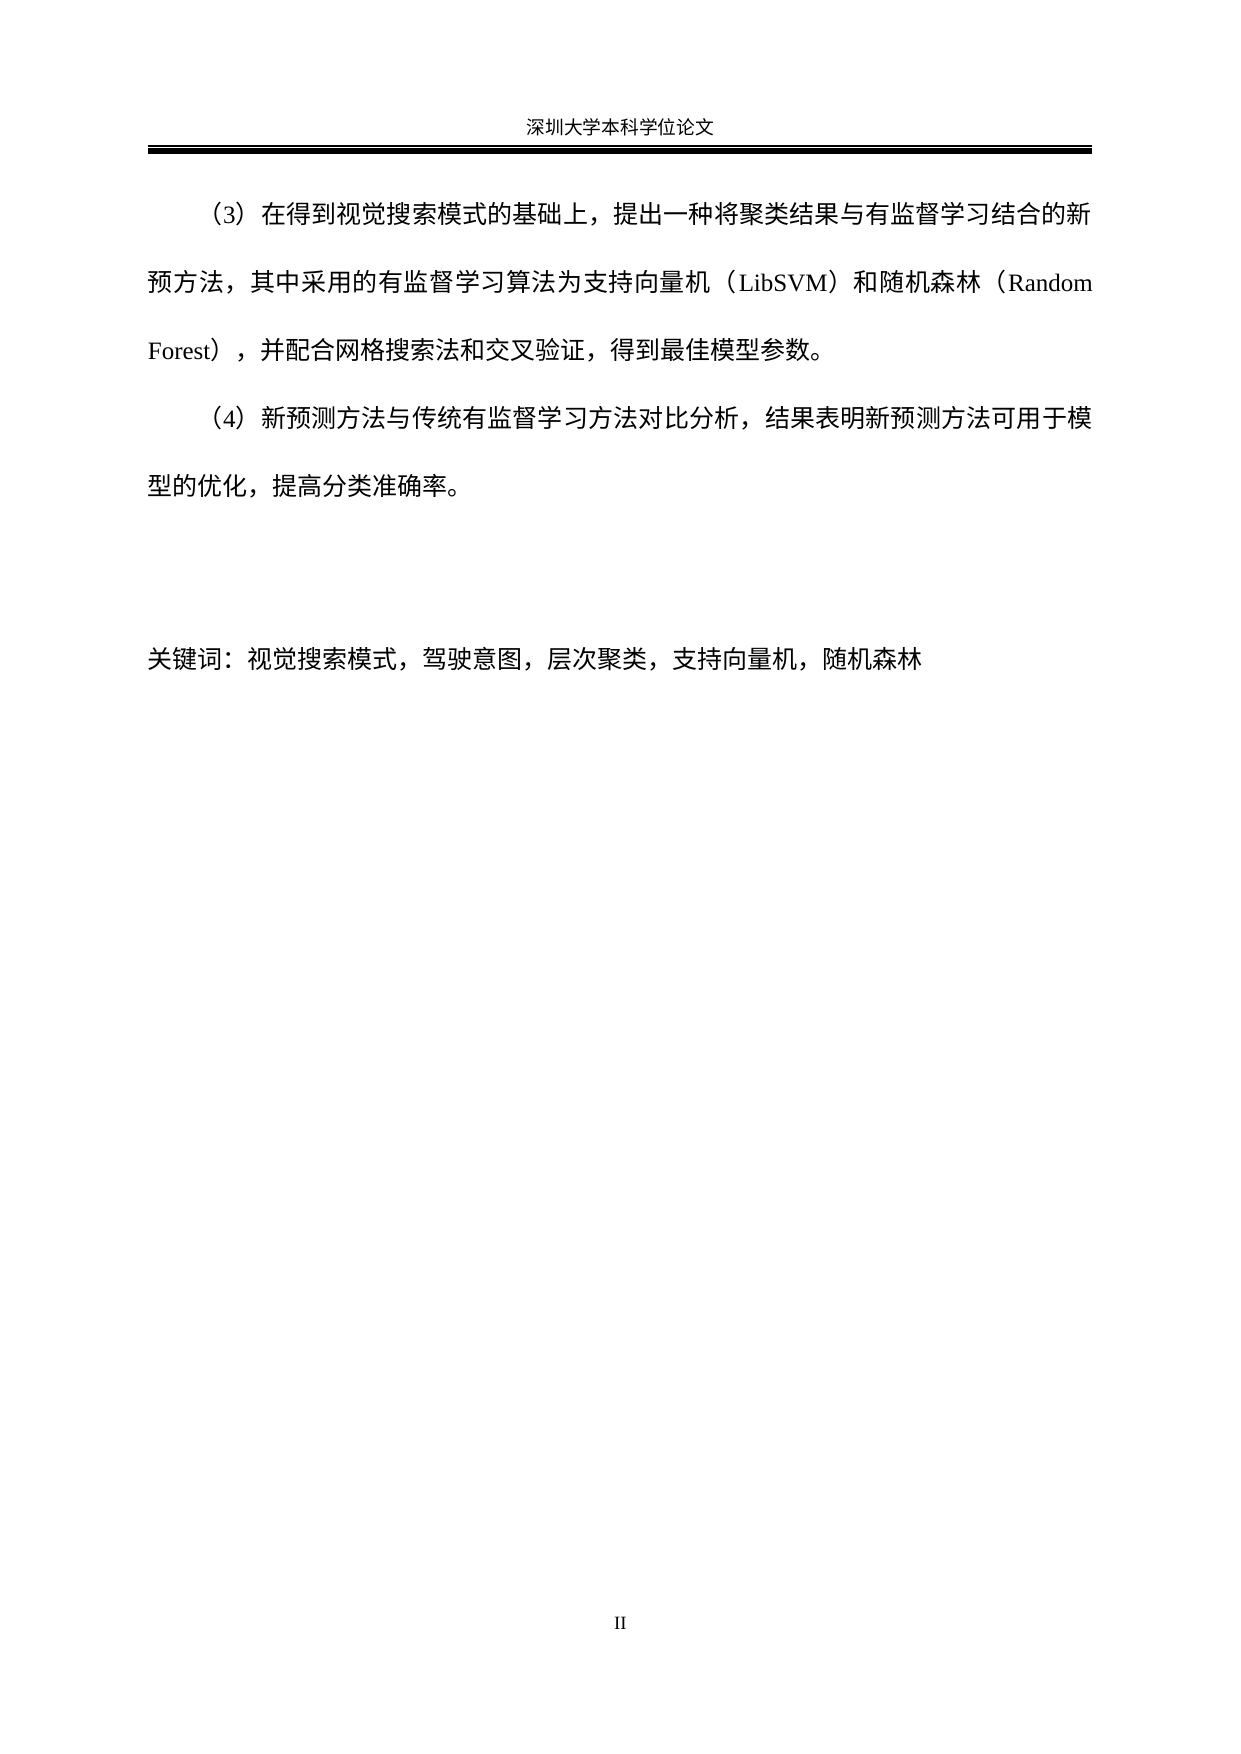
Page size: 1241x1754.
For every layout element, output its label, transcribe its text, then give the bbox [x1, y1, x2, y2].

text （3）在得到视觉搜索模式的基础上，提出一种将聚类结果与有监督学习结合的新预方法，其中采用的有监督学习算法为支持向量机（LibSVM）和随机森林（Random Forest），并配合网格搜索法和交叉验证，得到最佳模型参数。 [148, 179, 1092, 383]
text （4）新预测方法与传统有监督学习方法对比分析，结果表明新预测方法可用于模型的优化，提高分类准确率。 [148, 383, 1092, 519]
text 关键词：视觉搜索模式，驾驶意图，层次聚类，支持向量机，随机森林 [148, 624, 1092, 692]
